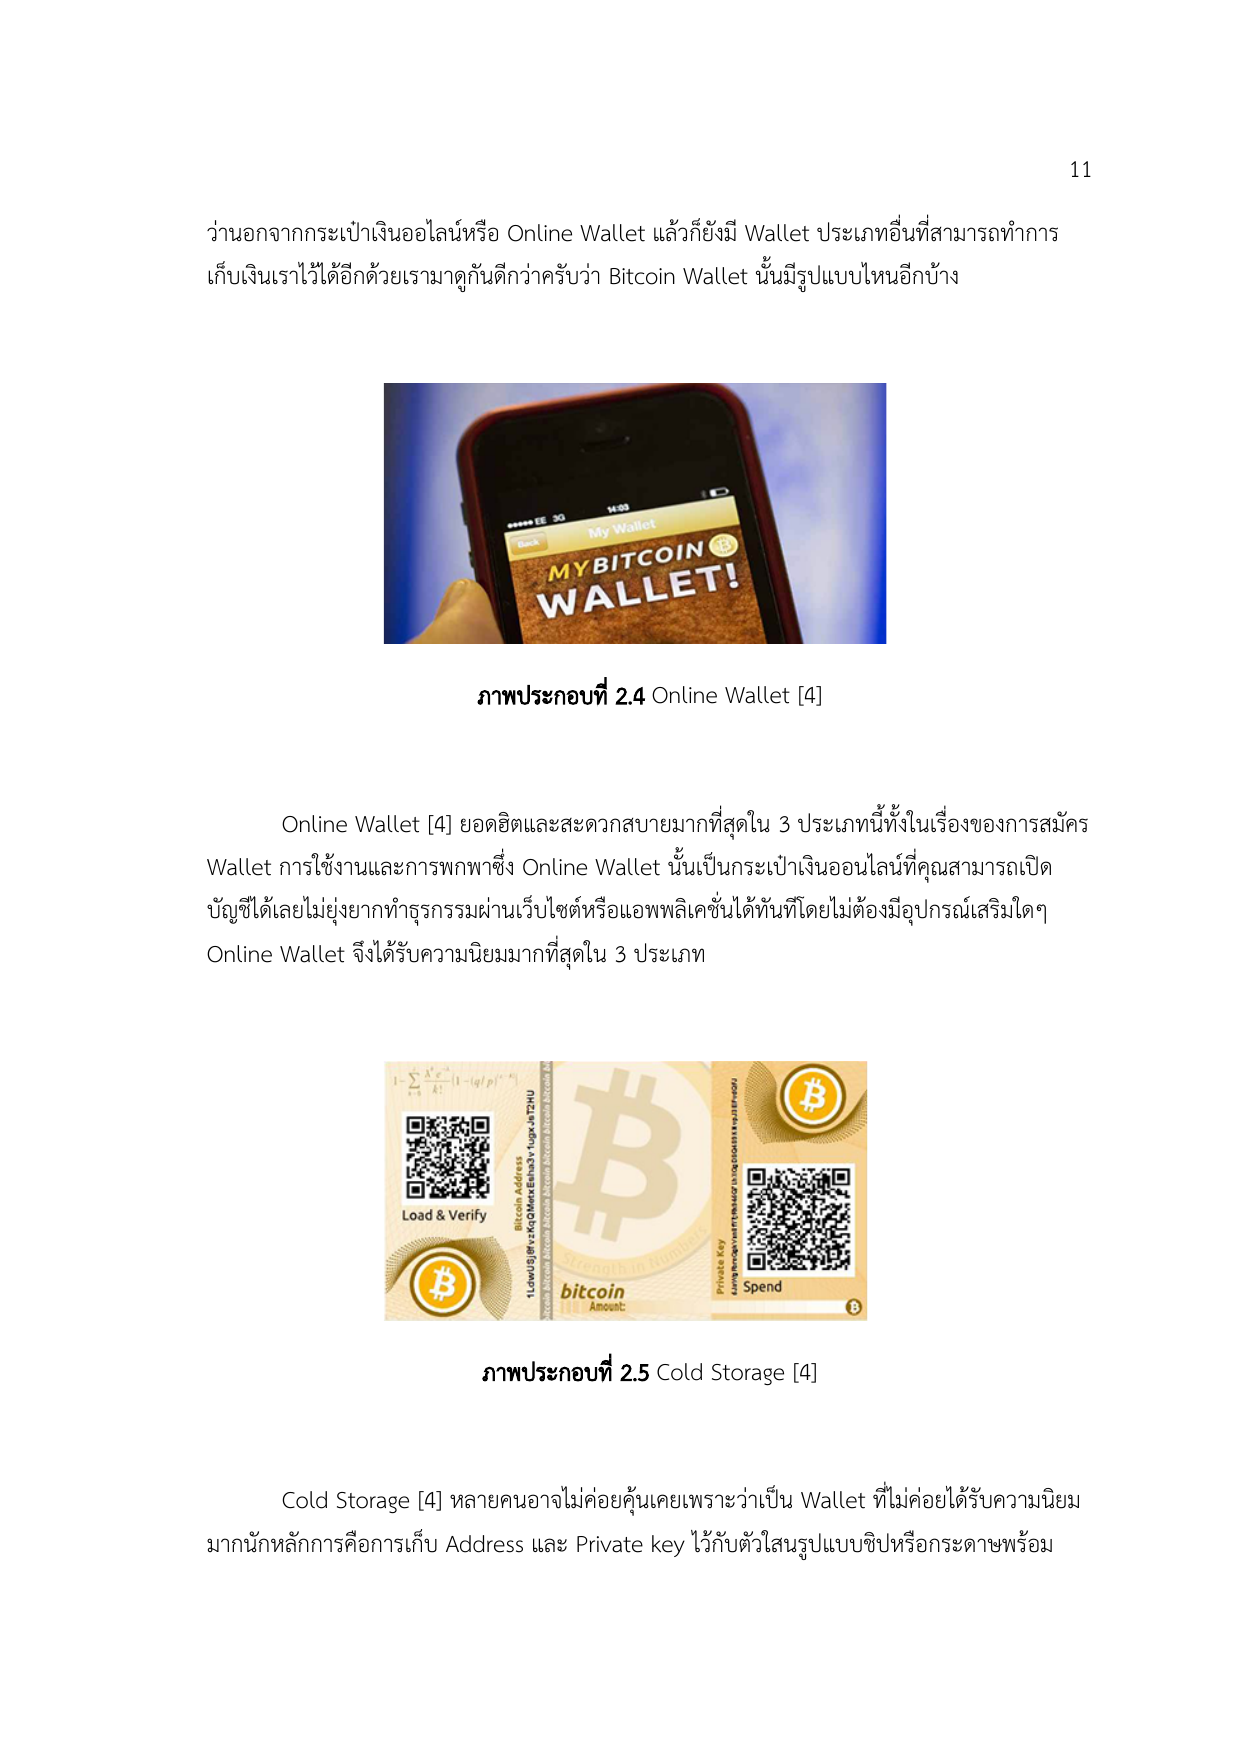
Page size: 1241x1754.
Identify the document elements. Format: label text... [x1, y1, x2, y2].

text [207, 1479, 1092, 1561]
text Online Wallet [4] ยอดฮิตและสะดวกสบายมากที่สุดใน 3 ประเภทนี้ทั้งในเรื่องของการสมัคร Wallet การใช้งานและการพกพาซึ่ง Online Wallet นั้นเป็นกระเป๋าเงินออนไลน์ที่คุณสามารถเปิดบัญชีได้เลยไม่ยุ่งยากทำธุรกรรมผ่านเว็บไซต์หรือแอพพลิเคชั่นได้ทันทีโดยไม่ต้องมีอุปกรณ์เสริมใดๆ Online Wallet จึงได้รับความนิยมมากที่สุดใน 3 ประเภท [207, 803, 1092, 971]
picture [383, 383, 887, 644]
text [207, 212, 1092, 293]
picture [383, 1061, 868, 1321]
